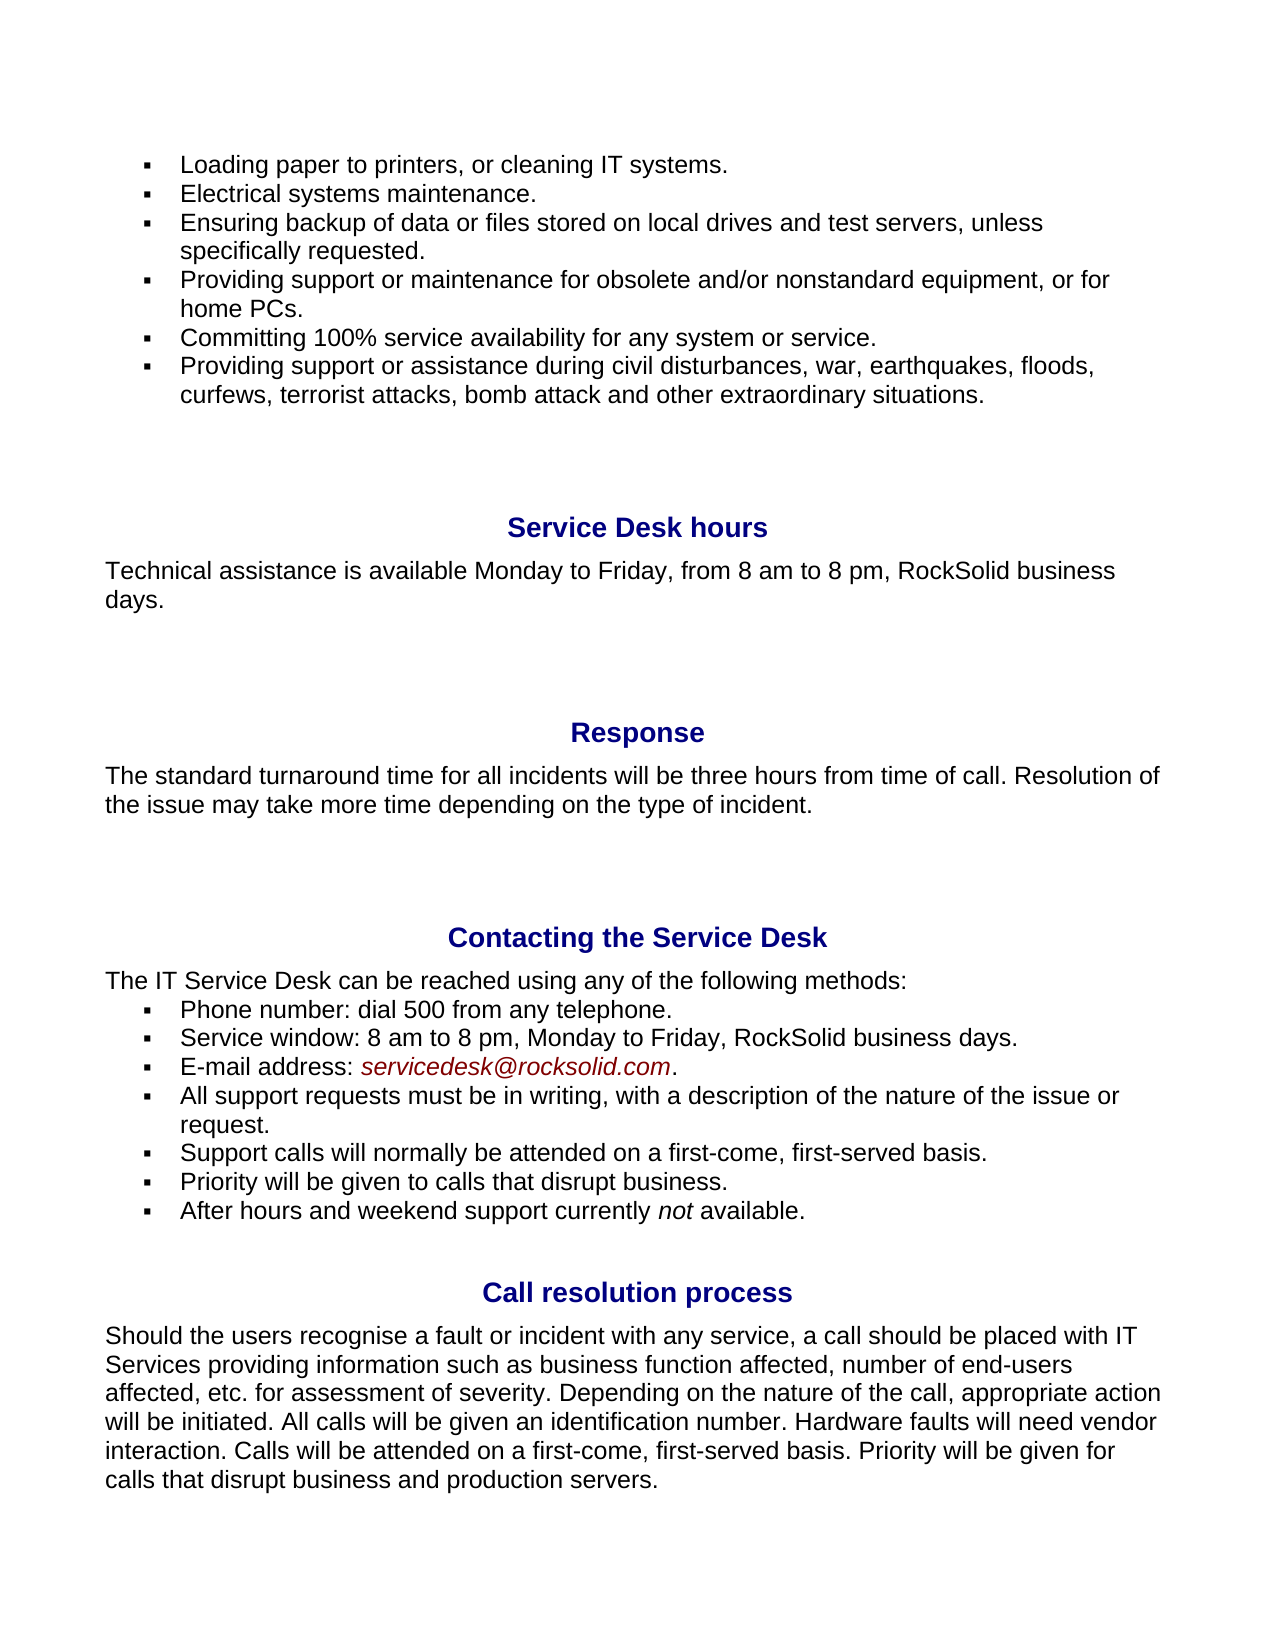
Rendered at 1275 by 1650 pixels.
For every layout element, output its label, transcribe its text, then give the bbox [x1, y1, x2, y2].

list All support requests must be in writing, with a description of the nature of the issue or request. [142, 1081, 1170, 1138]
list Service window: 8 am to 8 pm, Monday to Friday, RockSolid business days. [142, 1023, 1170, 1052]
list Committing 100% service availability for any system or service. [142, 322, 1170, 351]
subtitle Service Desk hours [105, 511, 1170, 544]
list Electrical systems maintenance. [142, 179, 1170, 207]
list Providing support or assistance during civil disturbances, war, earthquakes, floods, curfews, terrorist attacks, bomb attack and other extraordinary situations. [142, 351, 1170, 409]
subtitle Contacting the Service Desk [105, 921, 1170, 953]
list Support calls will normally be attended on a first-come, first-served basis. [142, 1138, 1170, 1167]
text The standard turnaround time for all incidents will be three hours from time of call. Resolution of the issue may take more time depending on the type of incident. [105, 761, 1170, 818]
text Technical assistance is available Monday to Friday, from 8 am to 8 pm, RockSolid business days. [105, 556, 1170, 614]
list Phone number: dial 500 from any telephone. [142, 995, 1170, 1023]
list E-mail address: servicedesk@rocksolid.com. [142, 1052, 1170, 1081]
list After hours and weekend support currently not available. [142, 1196, 1170, 1225]
subtitle Call resolution process [105, 1276, 1170, 1308]
list Priority will be given to calls that disrupt business. [142, 1167, 1170, 1196]
list Ensuring backup of data or files stored on local drives and test servers, unless specifically requested. [142, 207, 1170, 265]
subtitle Response [105, 716, 1170, 748]
list Loading paper to printers, or cleaning IT systems. [142, 150, 1170, 179]
text Should the users recognise a fault or incident with any service, a call should be placed with IT Services providing information such as business function affected, number of end-users affected, etc. for assessment of severity. Depending on the nature of the call, appropriate action will be initiated. All calls will be given an identification number. Hardware faults will need vendor interaction. Calls will be attended on a first-come, first-served basis. Priority will be given for calls that disrupt business and production servers. [105, 1321, 1170, 1493]
text The IT Service Desk can be reached using any of the following methods: [105, 966, 1170, 995]
list Providing support or maintenance for obsolete and/or nonstandard equipment, or for home PCs. [142, 265, 1170, 322]
